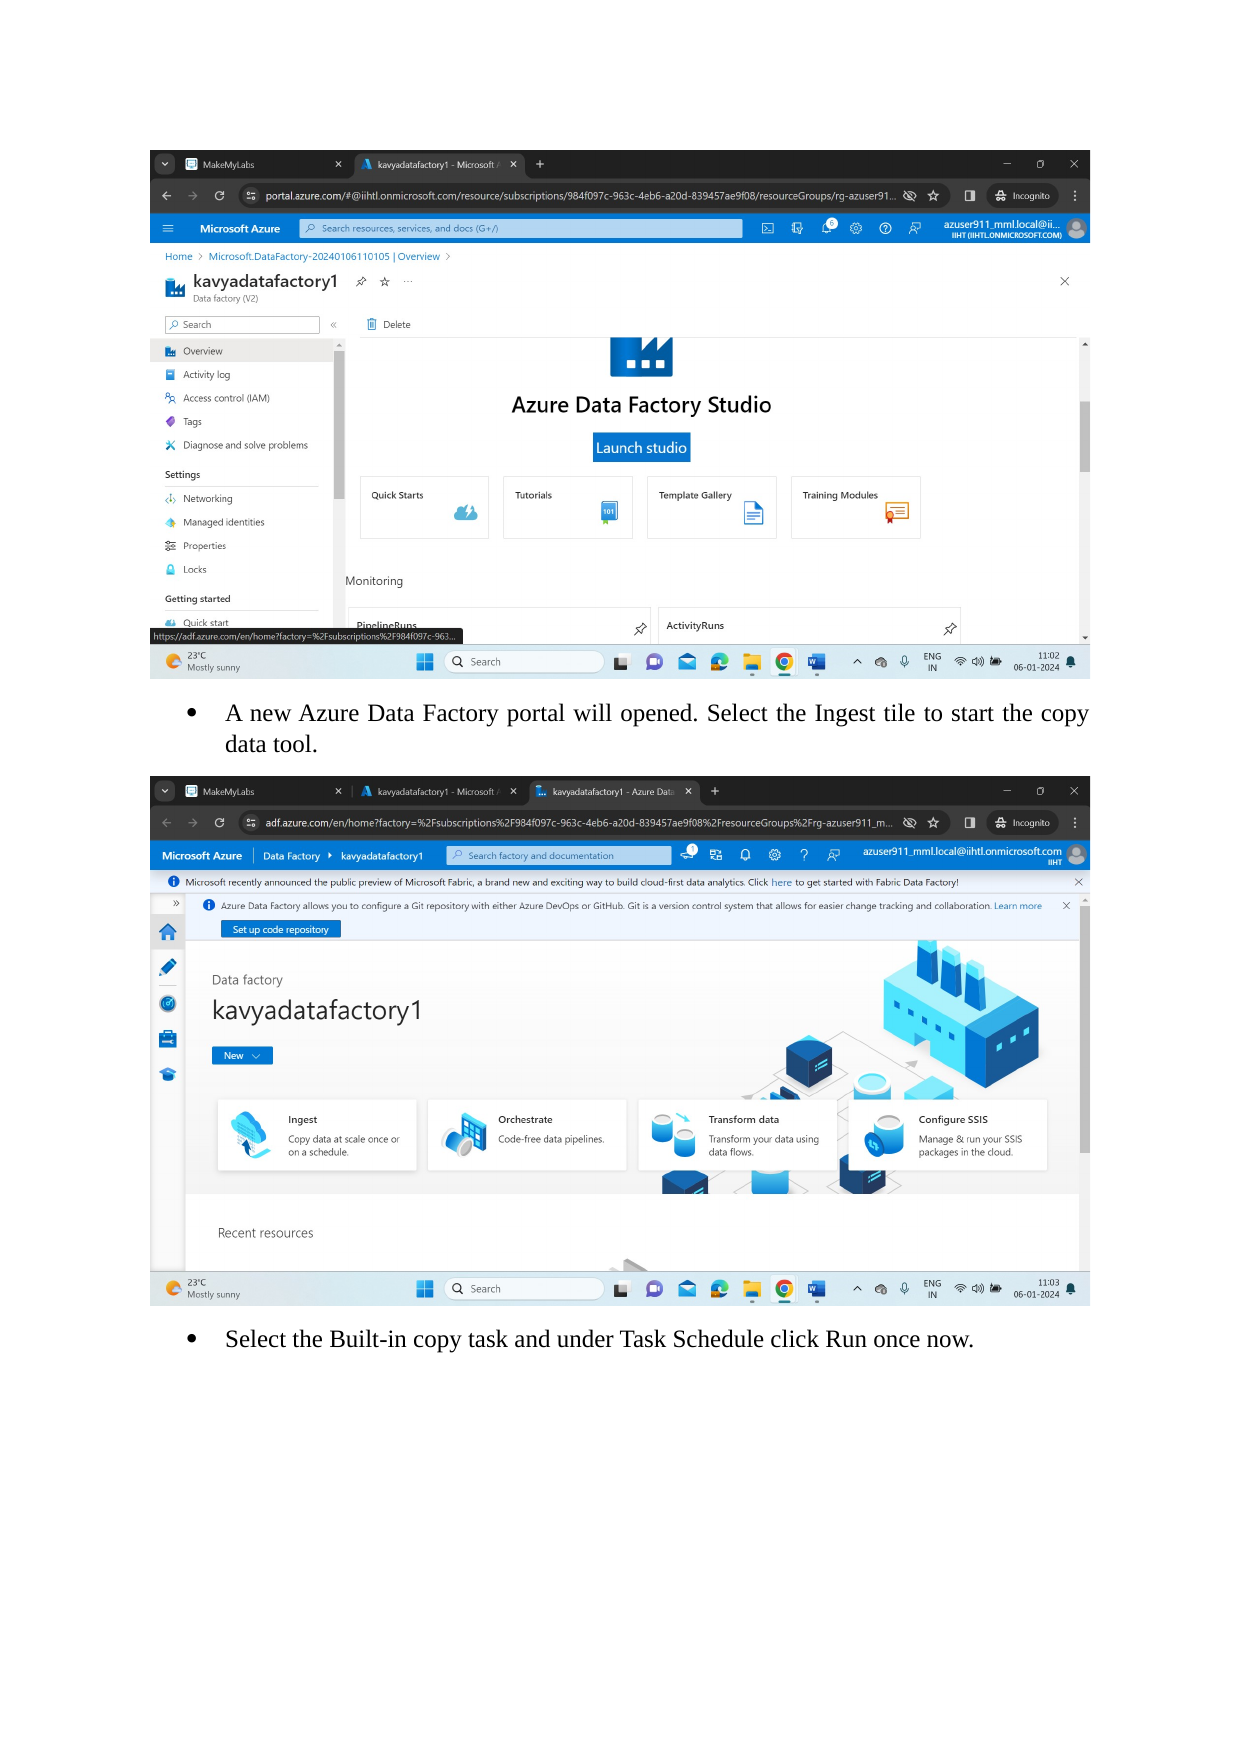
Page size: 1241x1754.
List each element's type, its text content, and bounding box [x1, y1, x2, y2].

list A new Azure Data Factory portal will opened. Select the Ingest tile to start the copy data tool. [187, 698, 1090, 757]
picture [150, 776, 1091, 1306]
picture [150, 150, 1091, 679]
list Select the Built-in copy task and under Task Schedule click Run once now. [187, 1324, 1090, 1353]
